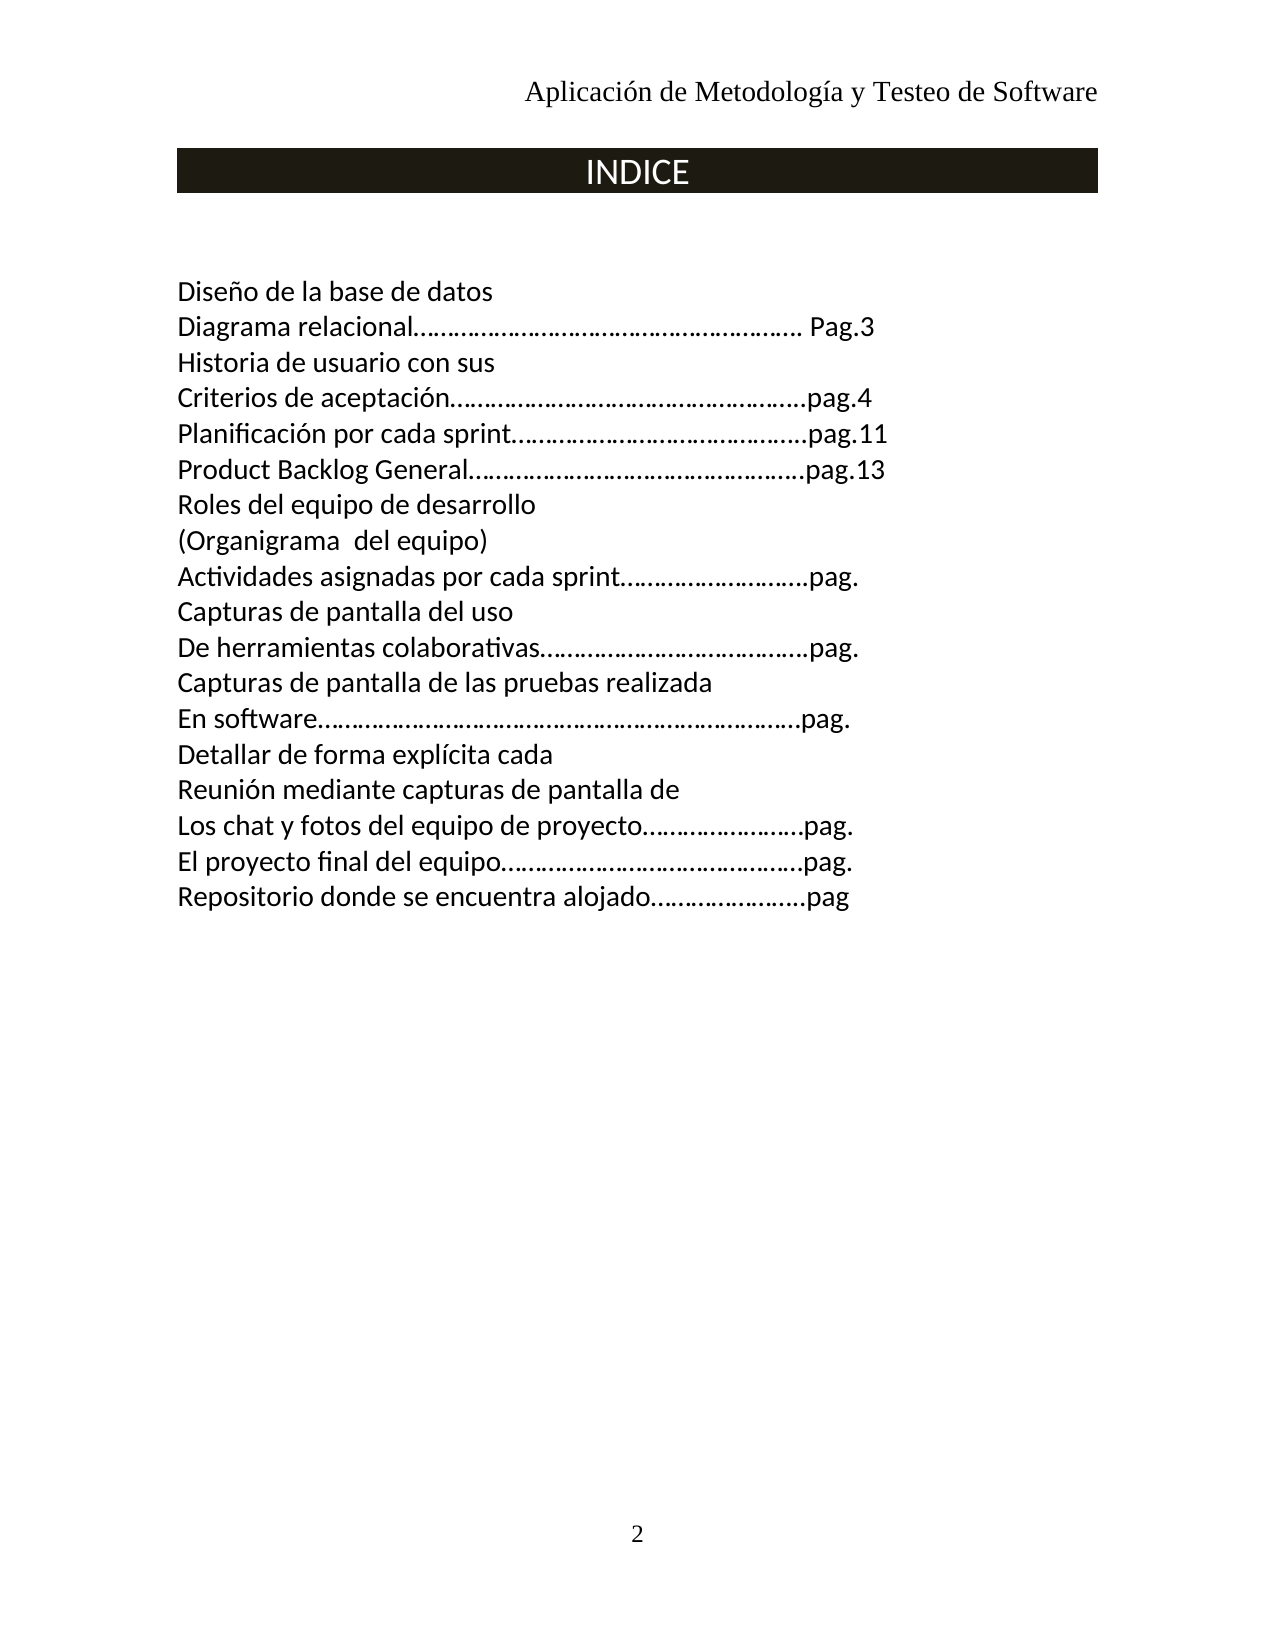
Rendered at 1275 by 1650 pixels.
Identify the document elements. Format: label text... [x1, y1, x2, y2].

text Los chat y fotos del equipo de proyecto……………………pag. [177, 807, 1098, 843]
text Detallar de forma explícita cada [177, 736, 1098, 771]
text En software………………………………………………………………pag. [177, 700, 1098, 736]
text Reunión mediante capturas de pantalla de [177, 771, 1098, 807]
text Roles del equipo de desarrollo [177, 486, 1098, 522]
text Actividades asignadas por cada sprint……………………….pag. [177, 558, 1098, 593]
text INDICE [177, 148, 1098, 193]
text Planificación por cada sprint……………………………………..pag.11 [177, 415, 1098, 451]
text Capturas de pantalla de las pruebas realizada [177, 664, 1098, 700]
text Diagrama relacional…………………………………………………. Pag.3 [177, 308, 1098, 344]
text Criterios de aceptación……………………………………………..pag.4 [177, 379, 1098, 415]
text Capturas de pantalla del uso [177, 593, 1098, 629]
text Historia de usuario con sus [177, 344, 1098, 379]
text Diseño de la base de datos [177, 273, 1098, 308]
text Product Backlog General…………………………………………..pag.13 [177, 451, 1098, 486]
text De herramientas colaborativas………………………………….pag. [177, 629, 1098, 664]
text El proyecto final del equipo………………………………………pag. [177, 843, 1098, 878]
text Repositorio donde se encuentra alojado…………………..pag [177, 878, 1098, 914]
text (Organigrama del equipo) [177, 522, 1098, 558]
